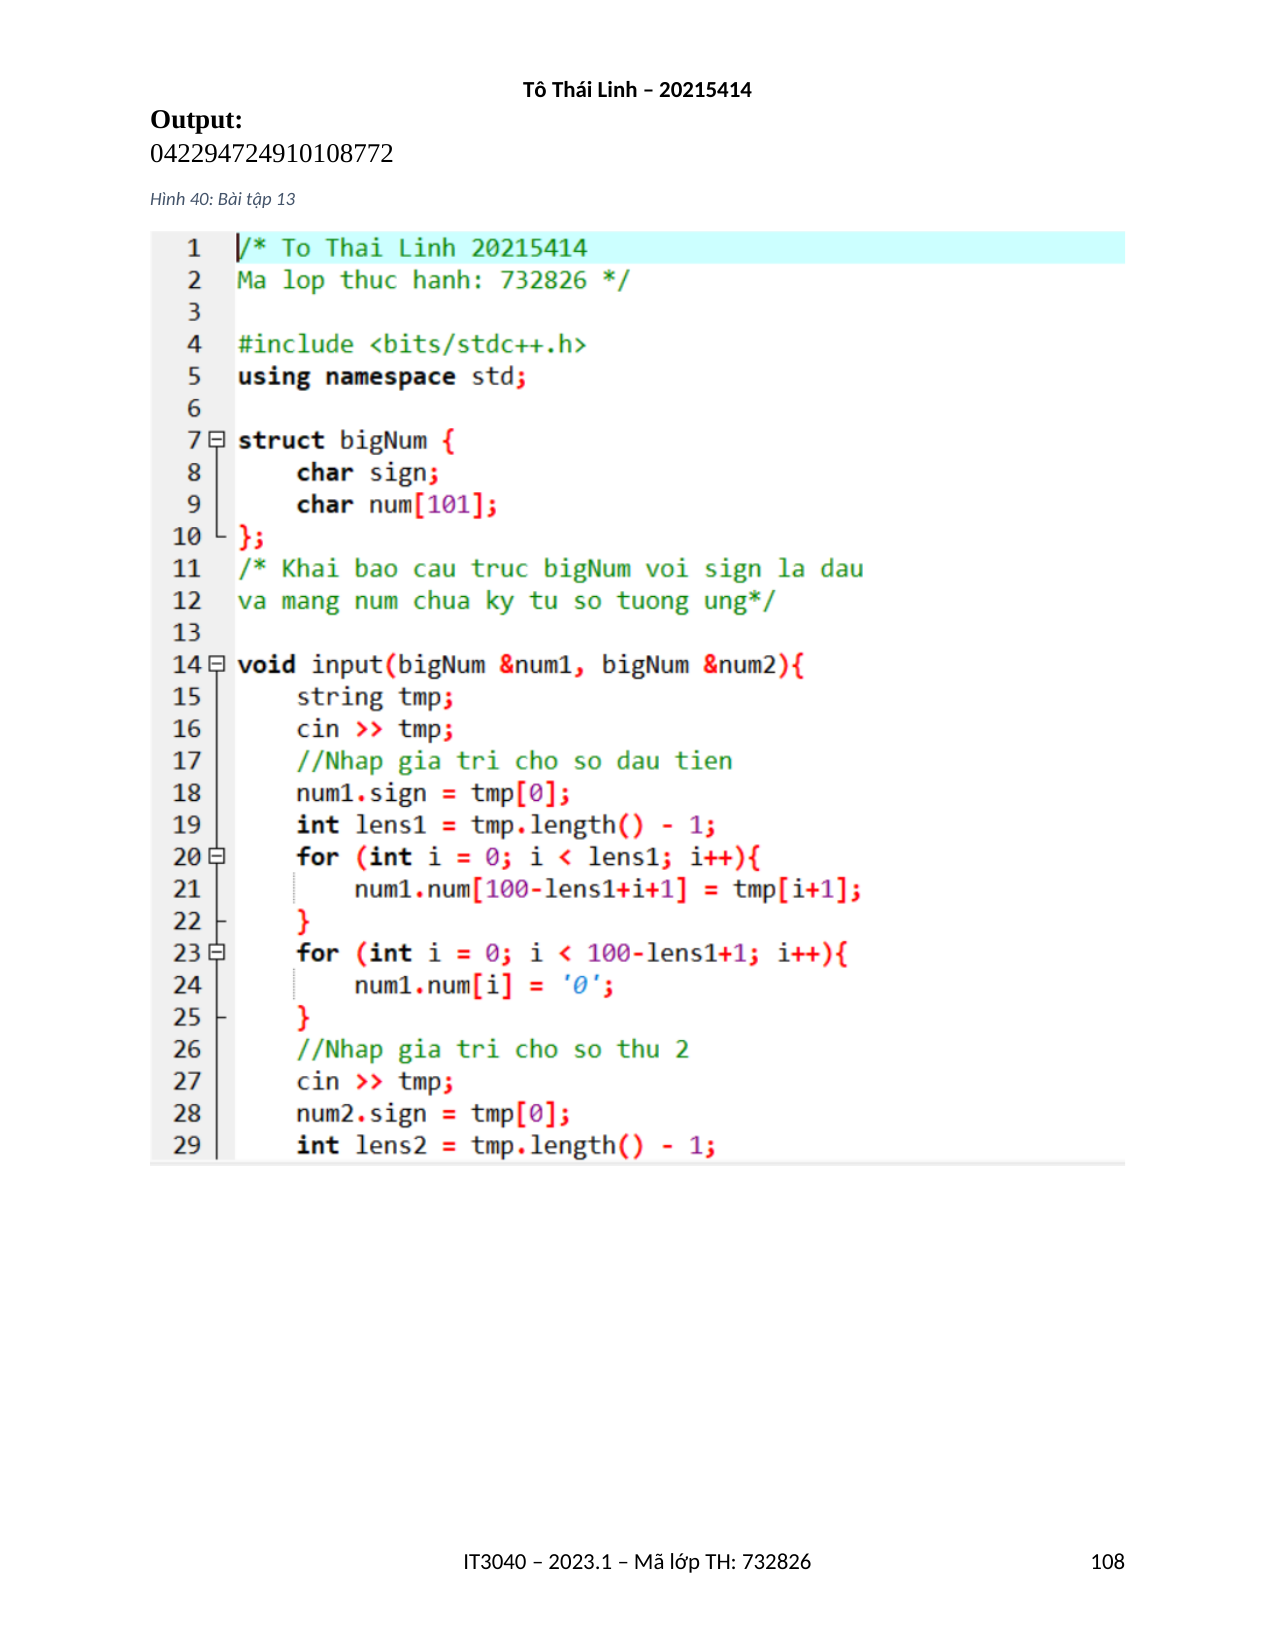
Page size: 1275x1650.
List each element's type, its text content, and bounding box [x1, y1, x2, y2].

picture [150, 231, 1125, 1166]
text Output: 042294724910108772 [150, 103, 1125, 168]
